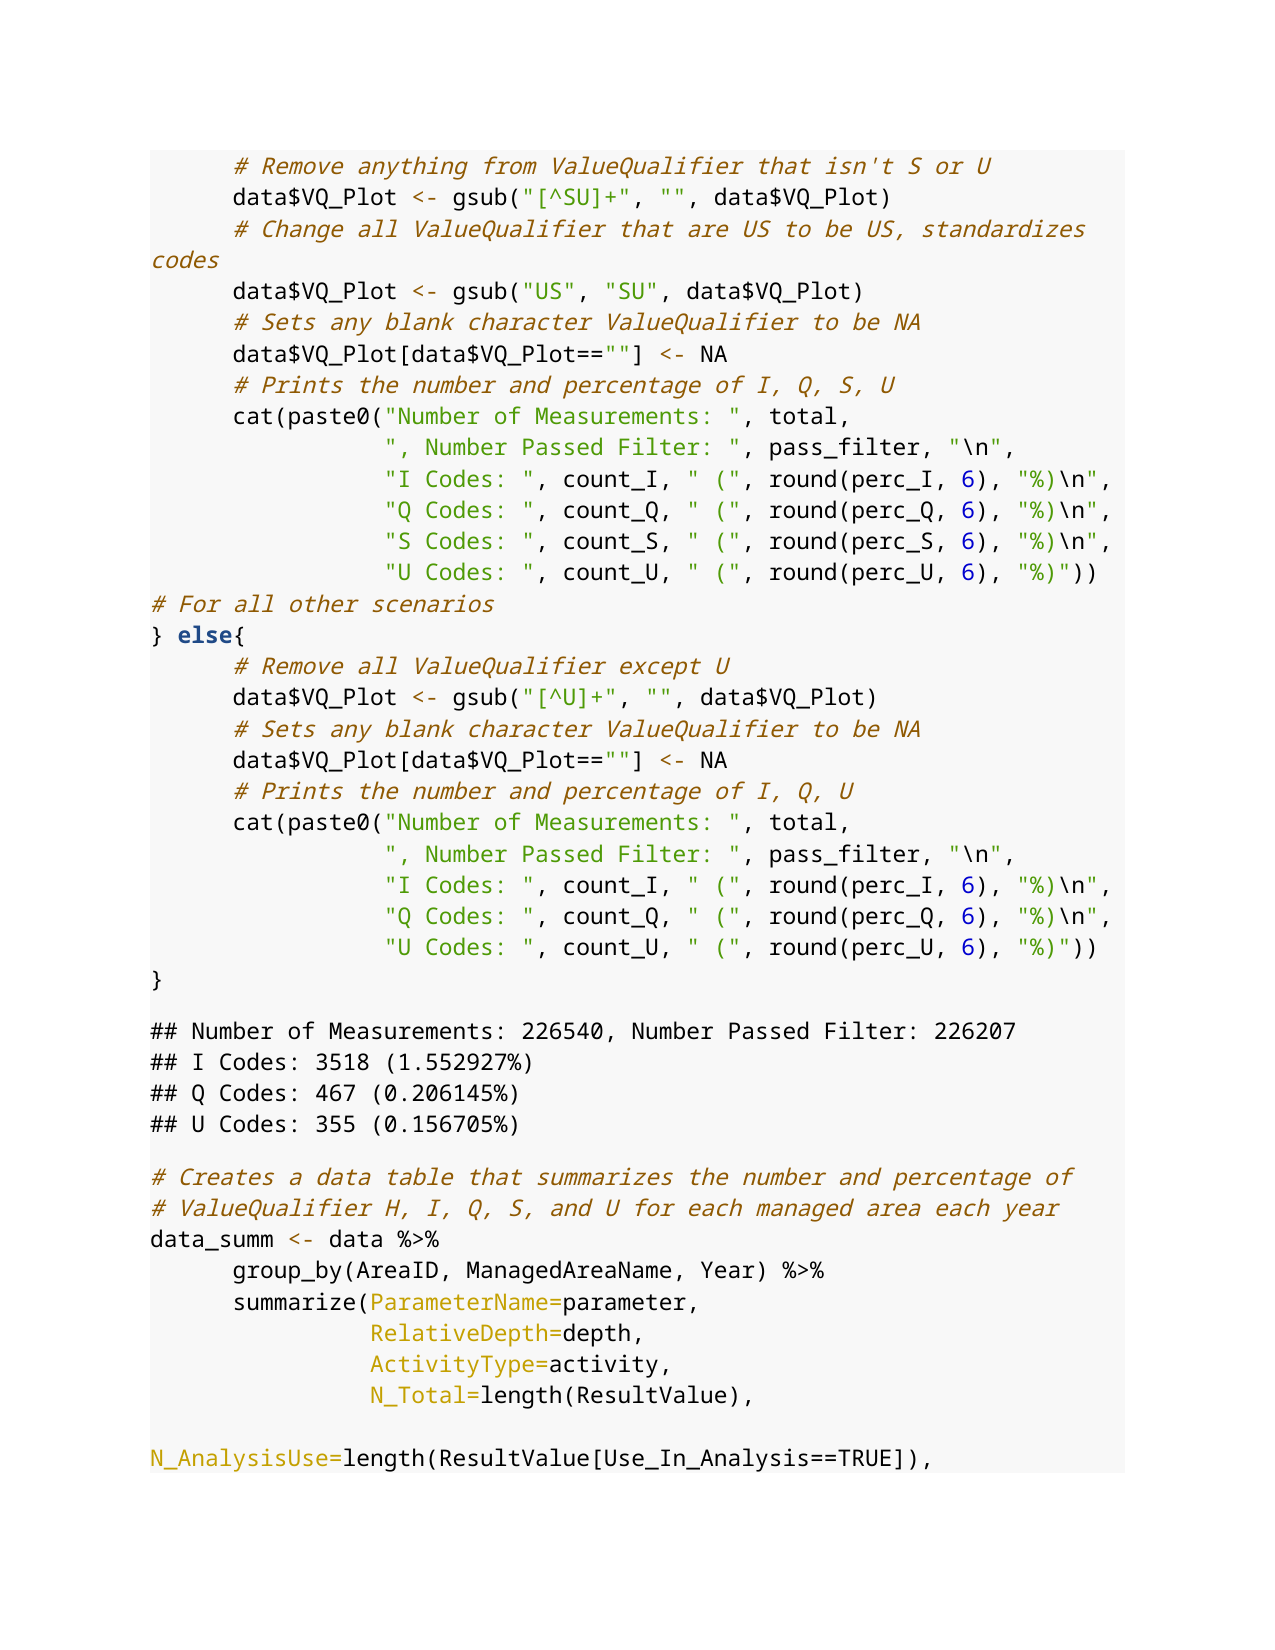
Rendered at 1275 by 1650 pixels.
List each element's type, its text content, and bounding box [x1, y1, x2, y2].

text ## Number of Measurements: 226540, Number Passed Filter: 226207 ## I Codes: 3518 (1.552927%) ## Q Codes: 467 (0.206145%) ## U Codes: 355 (0.156705%) [150, 1014, 1125, 1139]
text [150, 150, 1125, 994]
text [150, 1160, 1125, 1473]
